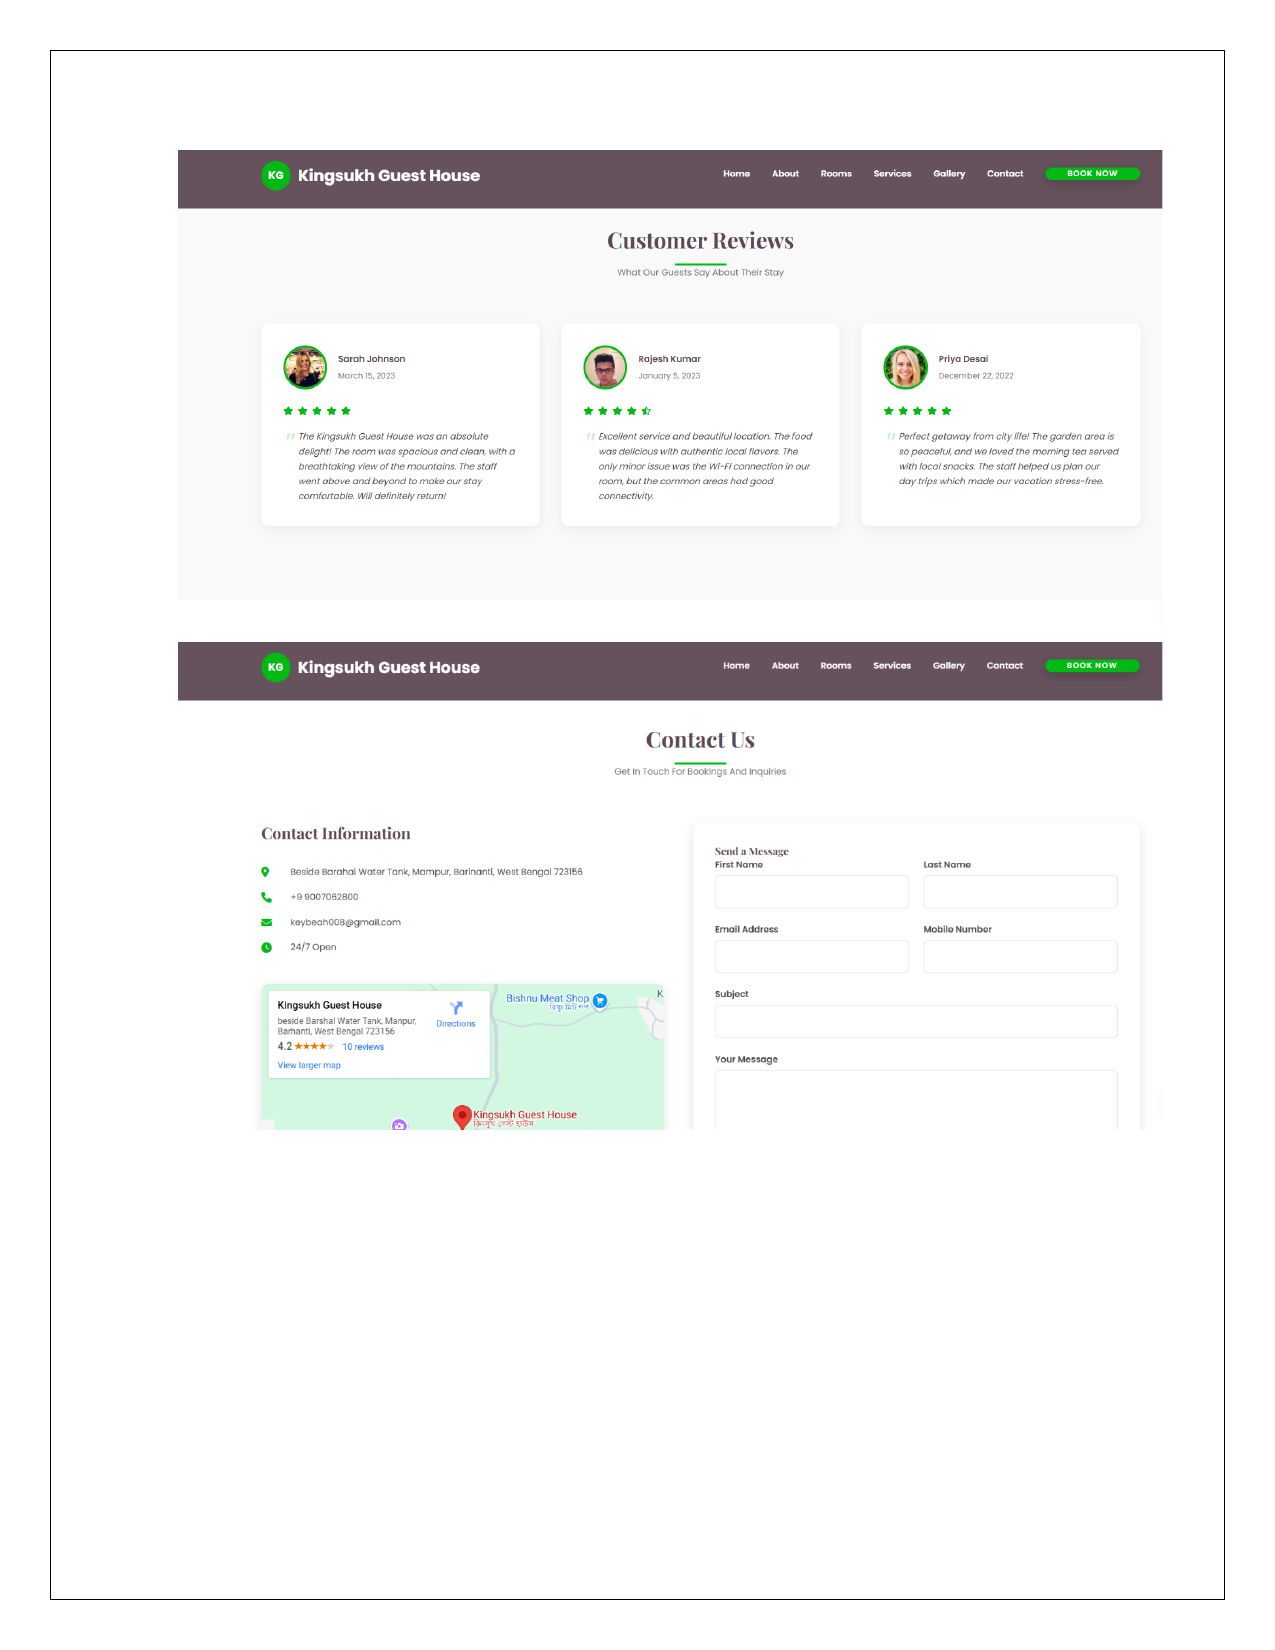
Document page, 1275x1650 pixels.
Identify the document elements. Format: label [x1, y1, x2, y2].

picture [178, 150, 1163, 638]
picture [178, 642, 1163, 1130]
